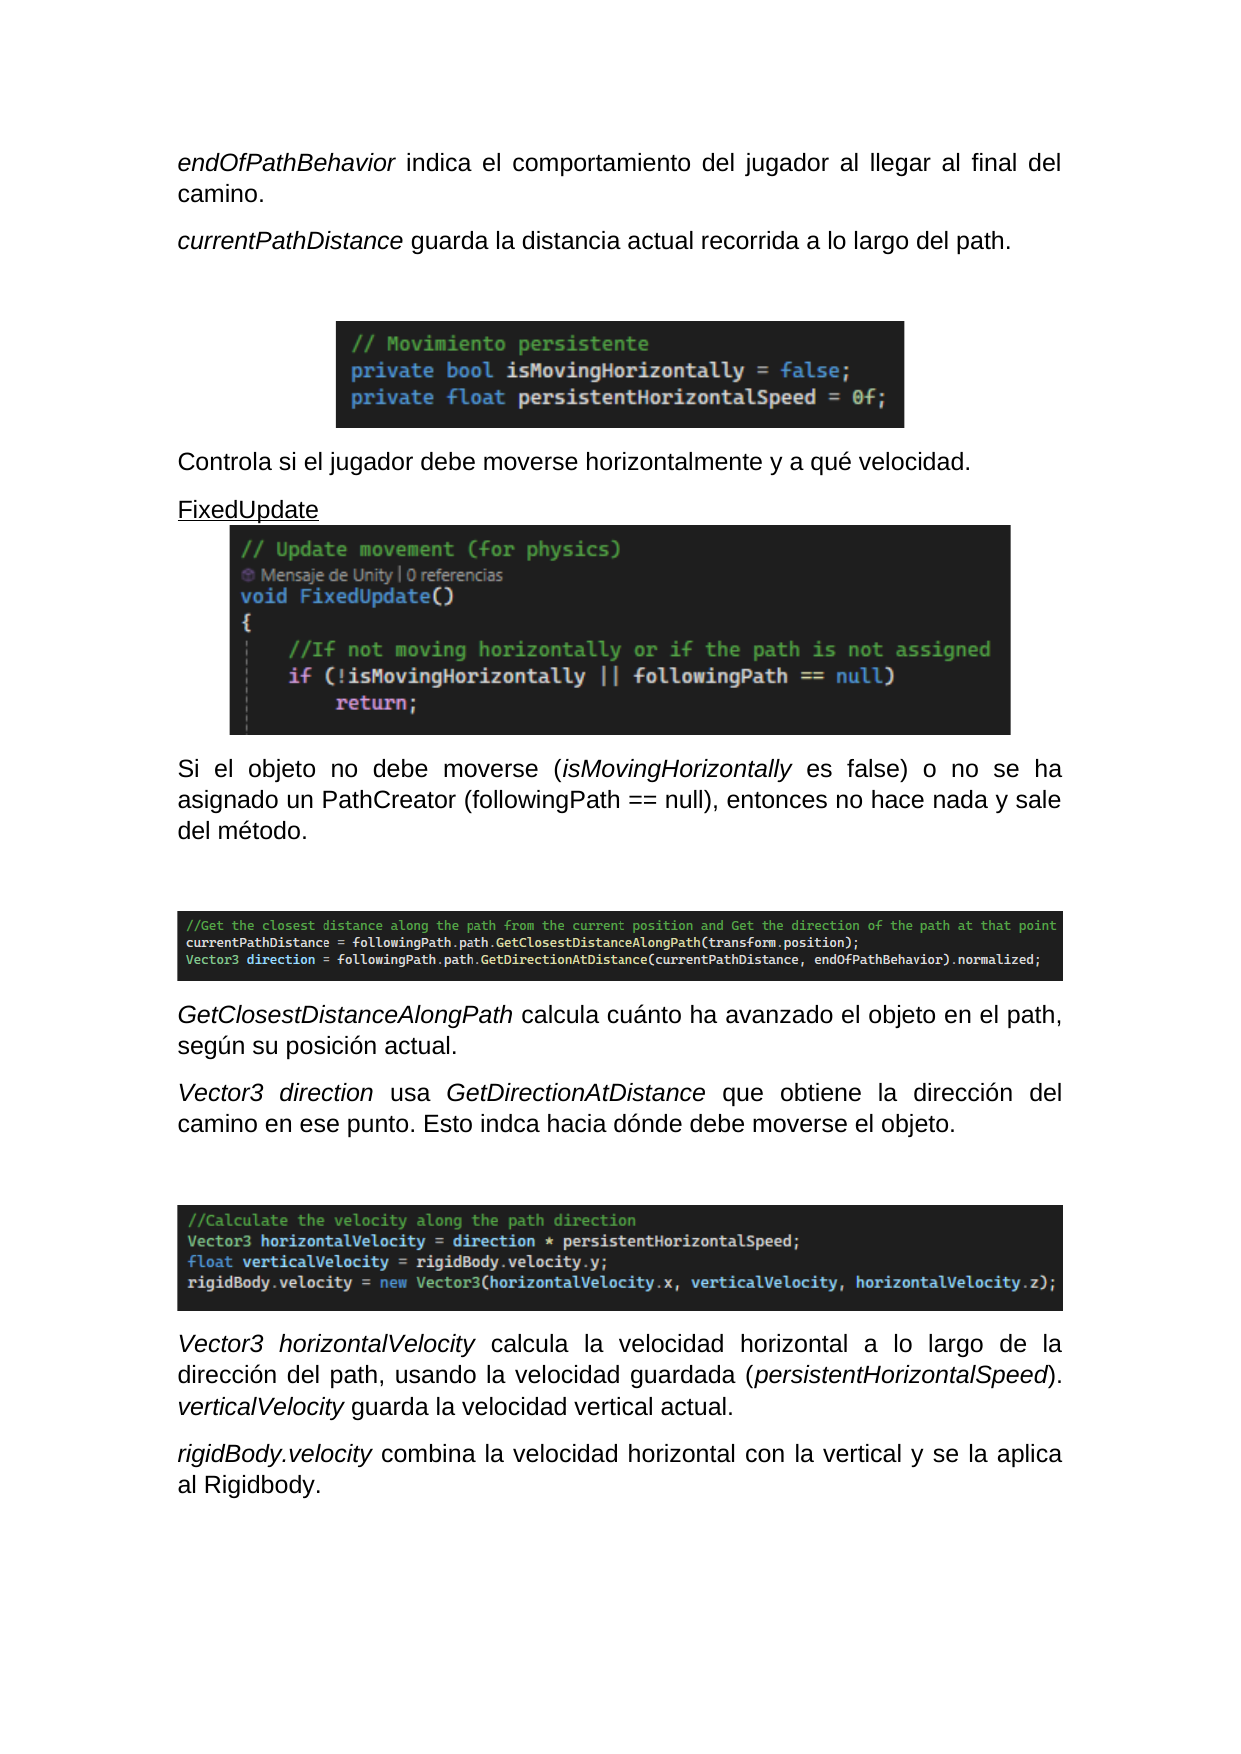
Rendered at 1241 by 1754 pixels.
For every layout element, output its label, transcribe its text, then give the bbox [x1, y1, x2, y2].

text rigidBody.velocity combina la velocidad horizontal con la vertical y se la aplica al Rigidbody. [177, 1439, 1063, 1499]
picture [177, 1205, 1063, 1311]
picture [335, 321, 905, 428]
text Si el objeto no debe moverse (isMovingHorizontally es false) o no se ha asignado un PathCreator (followingPath == null), entonces no hace nada y sale del método. [177, 754, 1063, 845]
text GetClosestDistanceAlongPath calcula cuánto ha avanzado el objeto en el path, según su posición actual. [177, 1000, 1063, 1059]
text endOfPathBehavior indica el comportamiento del jugador al llegar al final del camino. [177, 148, 1063, 207]
subtitle FixedUpdate [177, 494, 1063, 523]
text Vector3 direction usa GetDirectionAtDistance que obtiene la dirección del camino en ese punto. Esto indca hacia dónde debe moverse el objeto. [177, 1078, 1063, 1138]
text Controla si el jugador debe moverse horizontalmente y a qué velocidad. [177, 447, 1063, 476]
picture [229, 525, 1011, 735]
text currentPathDistance guarda la distancia actual recorrida a lo largo del path. [177, 226, 1063, 255]
picture [177, 911, 1063, 981]
text Vector3 horizontalVelocity calcula la velocidad horizontal a lo largo de la dirección del path, usando la velocidad guardada (persistentHorizontalSpeed). verticalVelocity guarda la velocidad vertical actual. [177, 1329, 1063, 1420]
